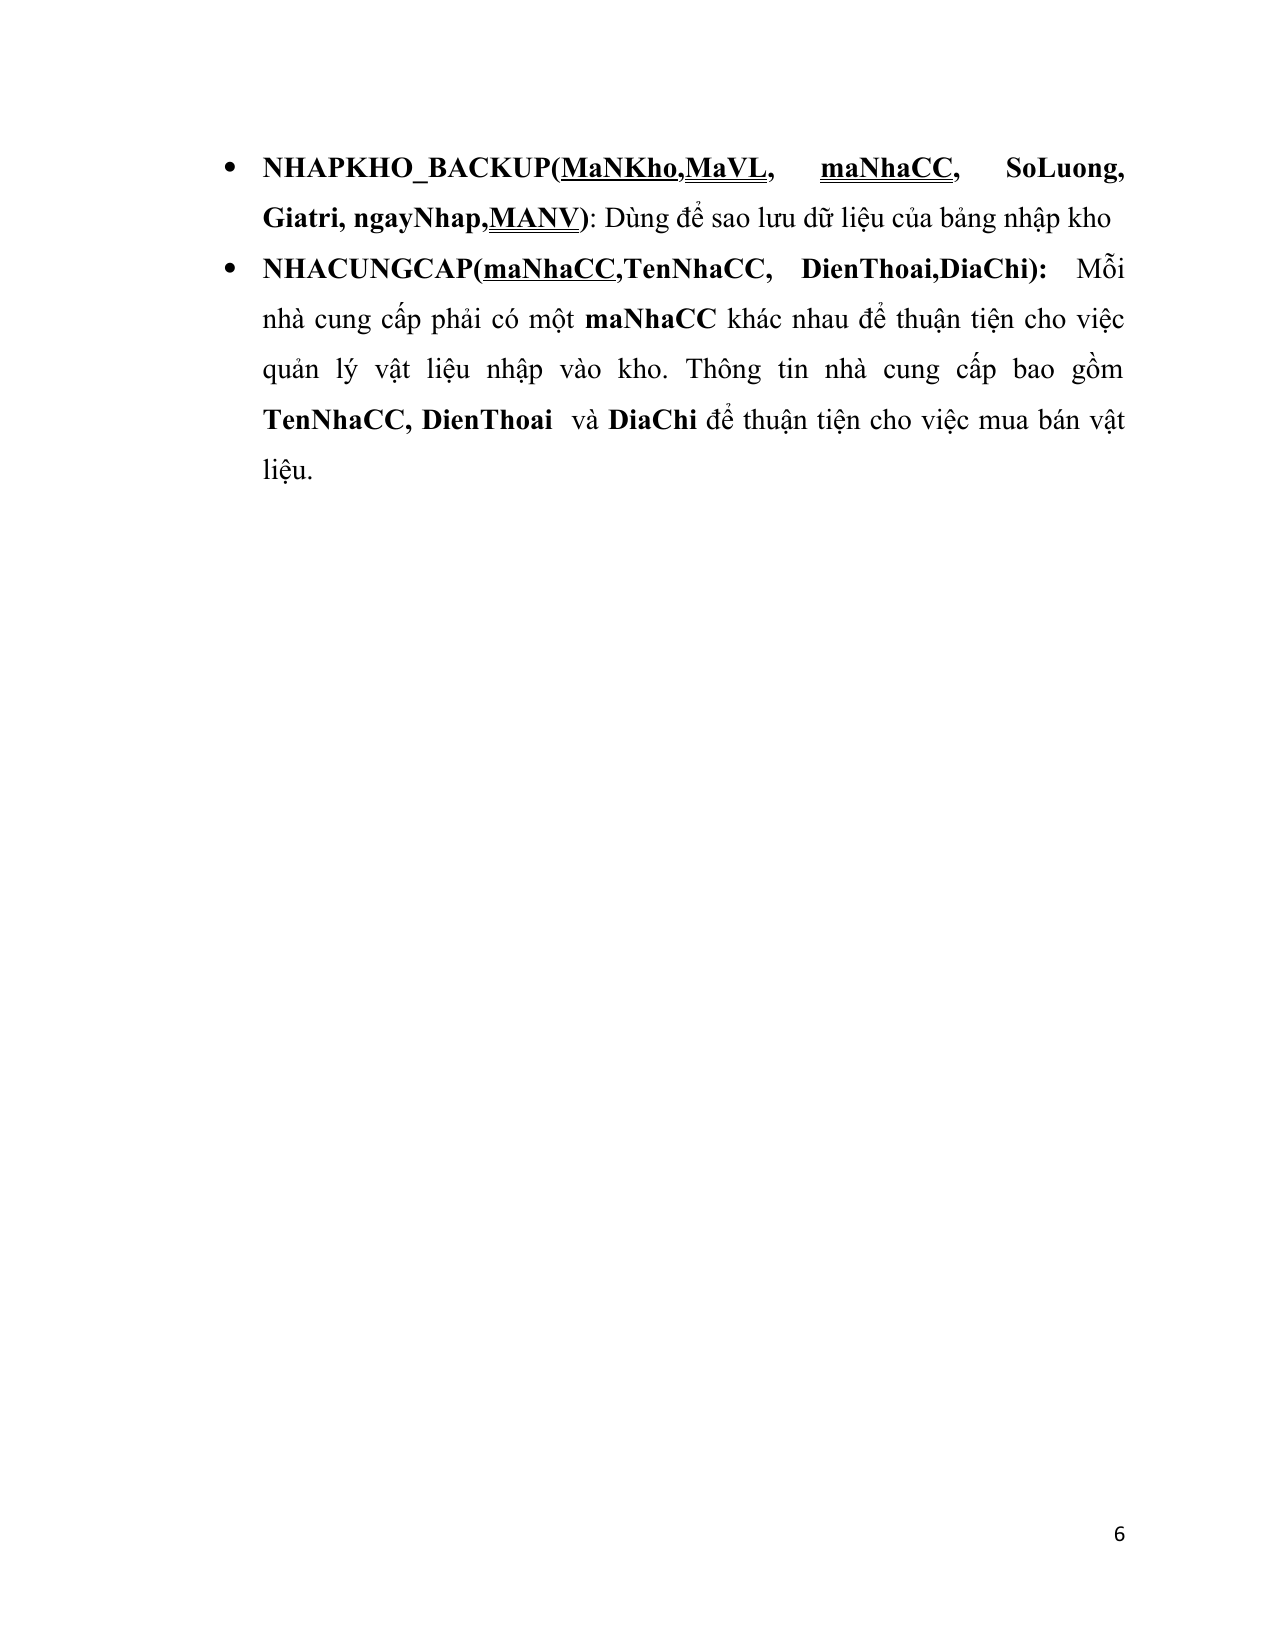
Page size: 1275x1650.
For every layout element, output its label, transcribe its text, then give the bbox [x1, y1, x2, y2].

list NHACUNGCAP(maNhaCC,TenNhaCC, DienThoai,DiaChi): Mỗi nhà cung cấp phải có một maNhaCC khác nhau để thuận tiện cho việc quản lý vật liệu nhập vào kho. Thông tin nhà cung cấp bao gồm TenNhaCC, DienThoai và DiaChi để thuận tiện cho việc mua bán vật liệu. [225, 251, 1125, 486]
list NHAPKHO_BACKUP(MaNKho,MaVL, maNhaCC, SoLuong, Giatri, ngayNhap,MANV): Dùng để sao lưu dữ liệu của bảng nhập kho [225, 150, 1125, 234]
